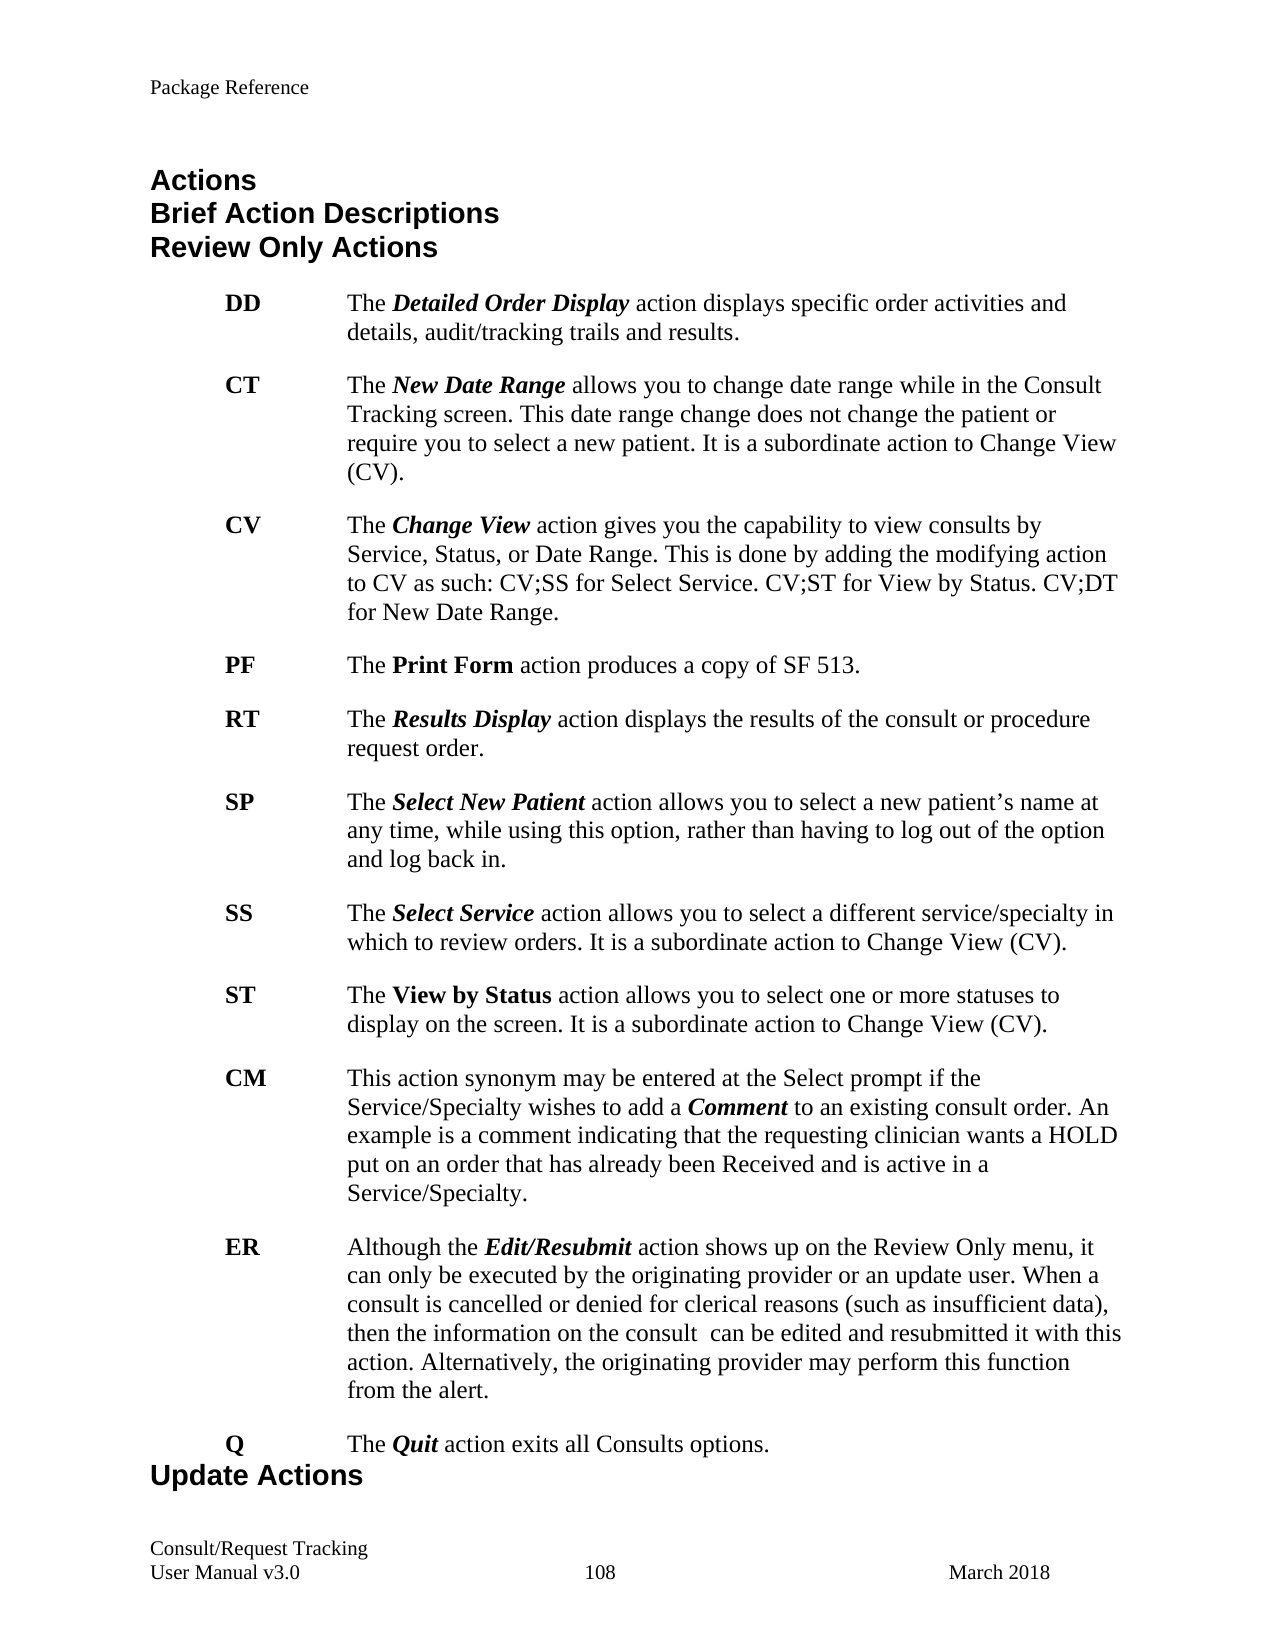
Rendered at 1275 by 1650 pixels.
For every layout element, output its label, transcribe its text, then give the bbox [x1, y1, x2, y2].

subtitle Actions [150, 162, 1125, 196]
text ST The View by Status action allows you to select one or more statuses to display on the screen. It is a subordinate action to Change View (CV). [225, 981, 1125, 1038]
text PF The Print Form action produces a copy of SF 513. [225, 651, 1125, 679]
subtitle Update Actions [150, 1458, 1125, 1492]
text CT The New Date Range allows you to change date range while in the Consult Tracking screen. This date range change does not change the patient or require you to select a new patient. It is a subordinate action to Change View (CV). [225, 371, 1125, 486]
subtitle Brief Action Descriptions [150, 196, 1125, 229]
subtitle Review Only Actions [150, 229, 1125, 263]
text ER Although the Edit/Resubmit action shows up on the Review Only menu, it can only be executed by the originating provider or an update user. When a consult is cancelled or denied for clerical reasons (such as insufficient data), then the information on the consult can be edited and resubmitted it with this action. Alternatively, the originating provider may perform this function from the alert. [225, 1232, 1125, 1404]
text CM This action synonym may be entered at the Select prompt if the Service/Specialty wishes to add a Comment to an existing consult order. An example is a comment indicating that the requesting clinician wants a HOLD put on an order that has already been Received and is active in a Service/Specialty. [225, 1063, 1125, 1207]
text DD The Detailed Order Display action displays specific order activities and details, audit/tracking trails and results. [225, 288, 1125, 346]
text Q The Quit action exits all Consults options. [225, 1429, 1125, 1458]
text CV The Change View action gives you the capability to view consults by Service, Status, or Date Range. This is done by adding the modifying action to CV as such: CV;SS for Select Service. CV;ST for View by Status. CV;DT for New Date Range. [225, 511, 1125, 626]
text RT The Results Display action displays the results of the consult or procedure request order. [225, 704, 1125, 762]
text SS The Select Service action allows you to select a different service/specialty in which to review orders. It is a subordinate action to Change View (CV). [225, 898, 1125, 956]
text SP The Select New Patient action allows you to select a new patient’s name at any time, while using this option, rather than having to log out of the option and log back in. [225, 787, 1125, 873]
